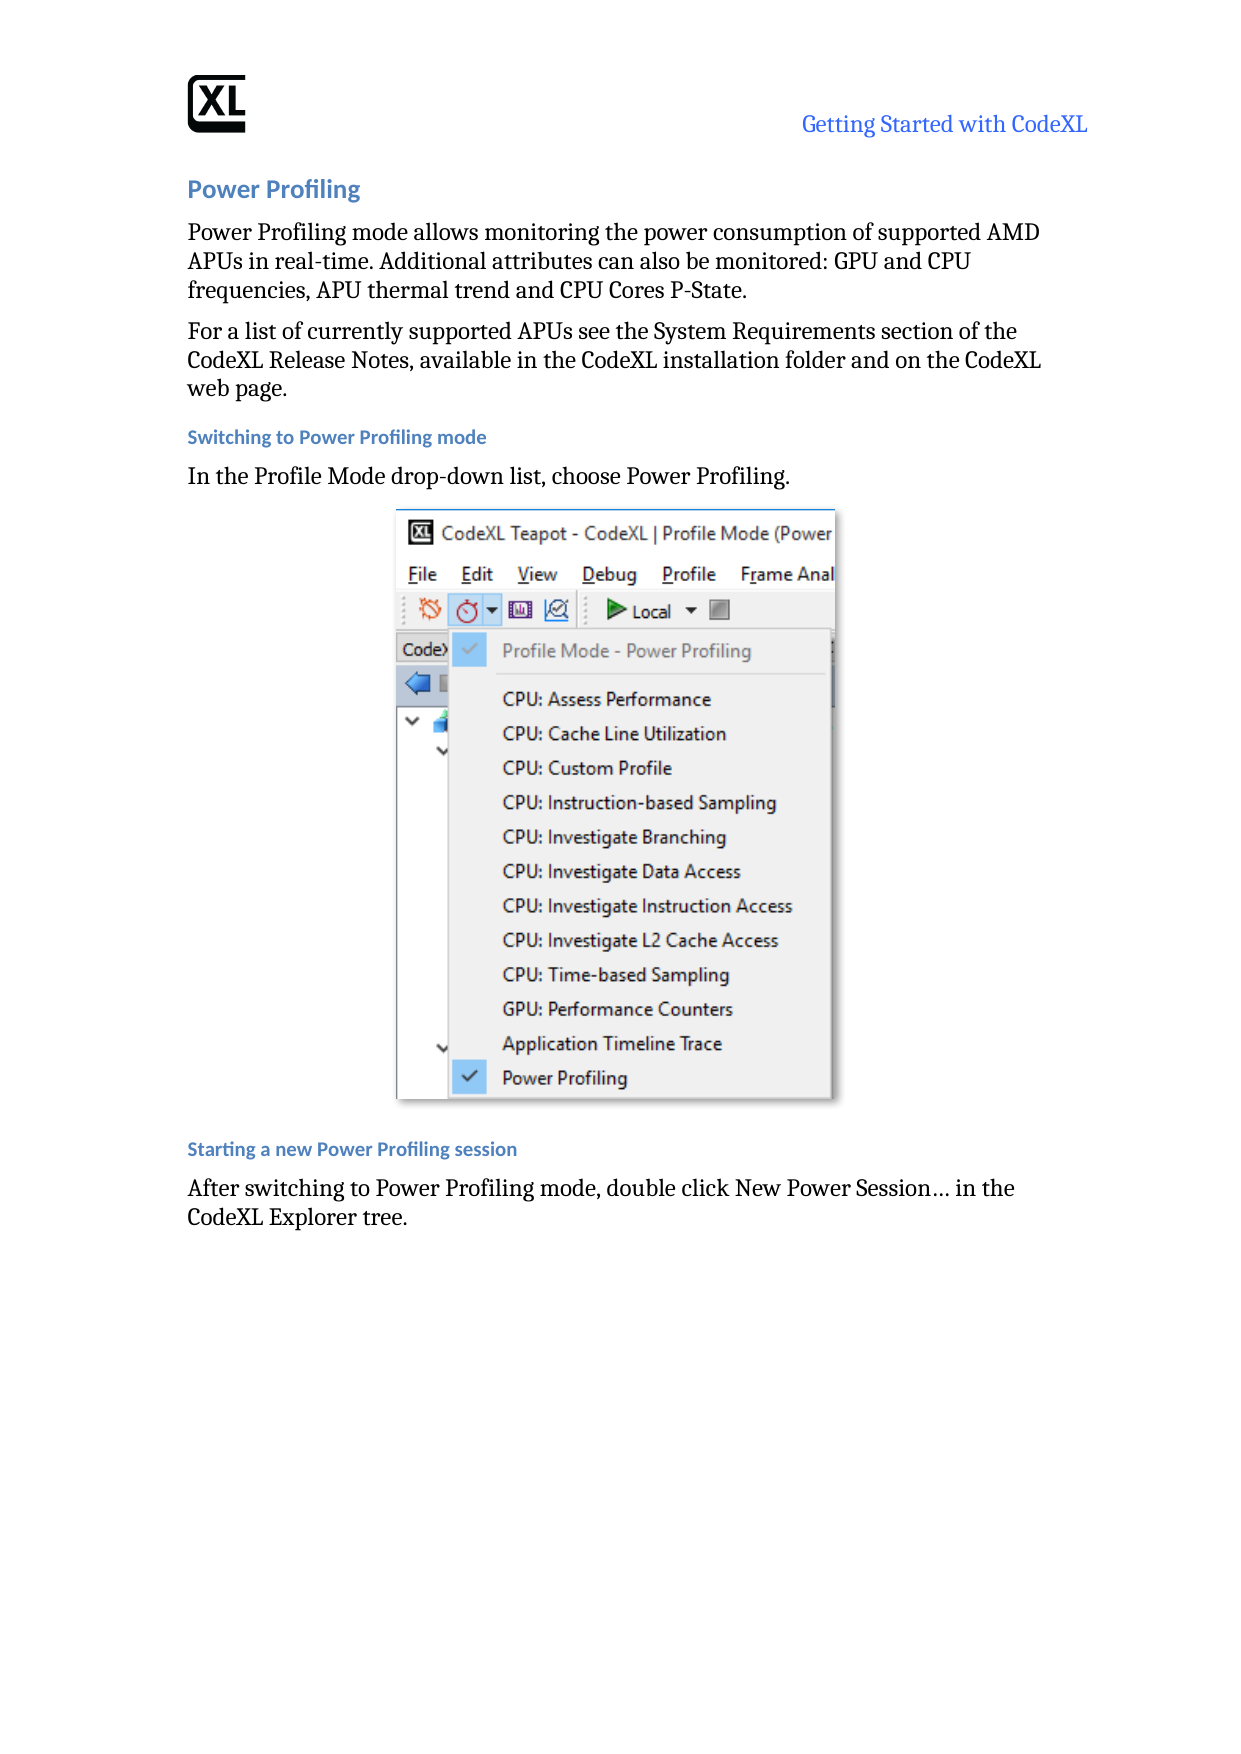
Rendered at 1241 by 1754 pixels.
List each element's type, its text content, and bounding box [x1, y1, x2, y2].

text For a list of currently supported APUs see the System Requirements section of the CodeXL Release Notes, available in the CodeXL installation folder and on the CodeXL web page. [187, 317, 1053, 403]
subtitle Starting a new Power Profiling session [187, 1136, 1053, 1162]
text Power Profiling mode allows monitoring the power consumption of supported AMD APUs in real-time. Additional attributes can also be monitored: GPU and CPU frequencies, APU thermal trend and CPU Cores P-State. [187, 218, 1053, 304]
picture [187, 75, 246, 133]
text In the Profile Mode drop-down list, choose Power Profiling. [187, 462, 1053, 491]
subtitle Power Profiling [187, 172, 1053, 206]
picture [396, 509, 835, 1099]
text After switching to Power Profiling mode, double click New Power Session… in the CodeXL Explorer tree. [187, 1174, 1053, 1232]
subtitle Switching to Power Profiling mode [187, 424, 1053, 449]
